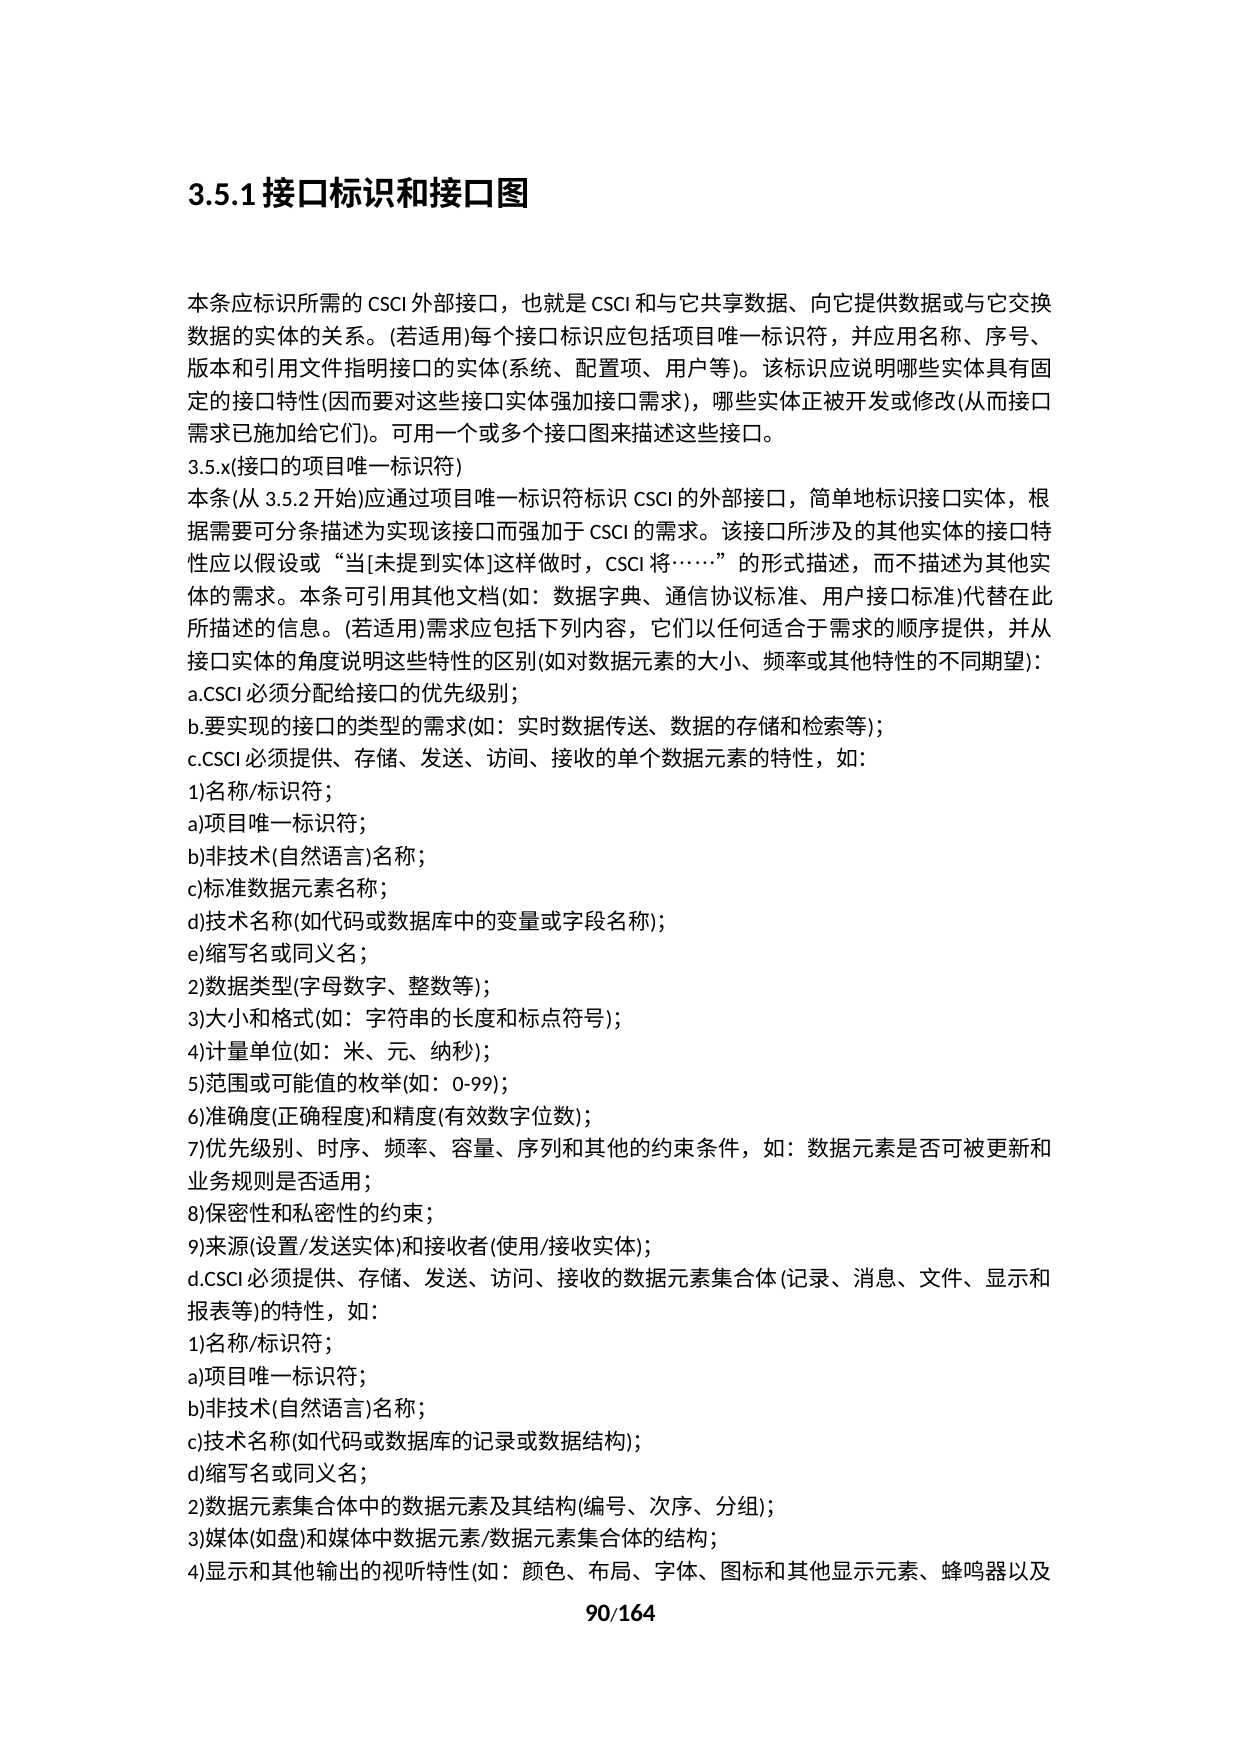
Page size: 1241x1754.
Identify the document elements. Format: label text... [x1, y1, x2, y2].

text 本条(从3.5.2开始)应通过项目唯一标识符标识CSCI的外部接口，简单地标识接口实体，根据需要可分条描述为实现该接口而强加于CSCI的需求。该接口所涉及的其他实体的接口特性应以假设或“当[未提到实体]这样做时，CSCI将……”的形式描述，而不描述为其他实体的需求。本条可引用其他文档(如：数据字典、通信协议标准、用户接口标准)代替在此所描述的信息。(若适用)需求应包括下列内容，它们以任何适合于需求的顺序提供，并从接口实体的角度说明这些特性的区别(如对数据元素的大小、频率或其他特性的不同期望)： [187, 481, 1053, 676]
text c)标准数据元素名称； [187, 871, 1053, 903]
text d.CSCI必须提供、存储、发送、访问、接收的数据元素集合体(记录、消息、文件、显示和报表等)的特性，如： [187, 1261, 1053, 1326]
text 5)范围或可能值的枚举(如：0-99)； [187, 1066, 1053, 1098]
text 3.5.x(接口的项目唯一标识符) [187, 448, 1053, 481]
text 2)数据元素集合体中的数据元素及其结构(编号、次序、分组)； [187, 1488, 1053, 1521]
text d)技术名称(如代码或数据库中的变量或字段名称)； [187, 903, 1053, 936]
text 7)优先级别、时序、频率、容量、序列和其他的约束条件，如：数据元素是否可被更新和业务规则是否适用； [187, 1131, 1053, 1196]
text c.CSCI必须提供、存储、发送、访间、接收的单个数据元素的特性，如： [187, 741, 1053, 773]
text a)项目唯一标识符； [187, 1358, 1053, 1391]
text a)项目唯一标识符； [187, 806, 1053, 838]
text 4)计量单位(如：米、元、纳秒)； [187, 1033, 1053, 1066]
text a.CSCI必须分配给接口的优先级别； [187, 676, 1053, 708]
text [187, 1553, 1053, 1586]
text 8)保密性和私密性的约束； [187, 1196, 1053, 1228]
text b.要实现的接口的类型的需求(如：实时数据传送、数据的存储和检索等)； [187, 708, 1053, 741]
text 6)准确度(正确程度)和精度(有效数字位数)； [187, 1098, 1053, 1131]
text b)非技术(自然语言)名称； [187, 1391, 1053, 1423]
text 本条应标识所需的CSCI外部接口，也就是CSCI和与它共享数据、向它提供数据或与它交换数据的实体的关系。(若适用)每个接口标识应包括项目唯一标识符，并应用名称、序号、版本和引用文件指明接口的实体(系统、配置项、用户等)。该标识应说明哪些实体具有固定的接口特性(因而要对这些接口实体强加接口需求)，哪些实体正被开发或修改(从而接口需求已施加给它们)。可用一个或多个接口图来描述这些接口。 [187, 286, 1053, 448]
text 1)名称/标识符； [187, 1326, 1053, 1358]
subtitle 3.5.1接口标识和接口图 [187, 158, 1053, 223]
text c)技术名称(如代码或数据库的记录或数据结构)； [187, 1423, 1053, 1456]
text e)缩写名或同义名； [187, 936, 1053, 968]
text 3)媒体(如盘)和媒体中数据元素/数据元素集合体的结构； [187, 1521, 1053, 1553]
text 1)名称/标识符； [187, 773, 1053, 806]
text b)非技术(自然语言)名称； [187, 838, 1053, 871]
text 3)大小和格式(如：字符串的长度和标点符号)； [187, 1001, 1053, 1033]
text d)缩写名或同义名； [187, 1456, 1053, 1488]
text 2)数据类型(字母数字、整数等)； [187, 968, 1053, 1001]
text 9)来源(设置/发送实体)和接收者(使用/接收实体)； [187, 1228, 1053, 1261]
